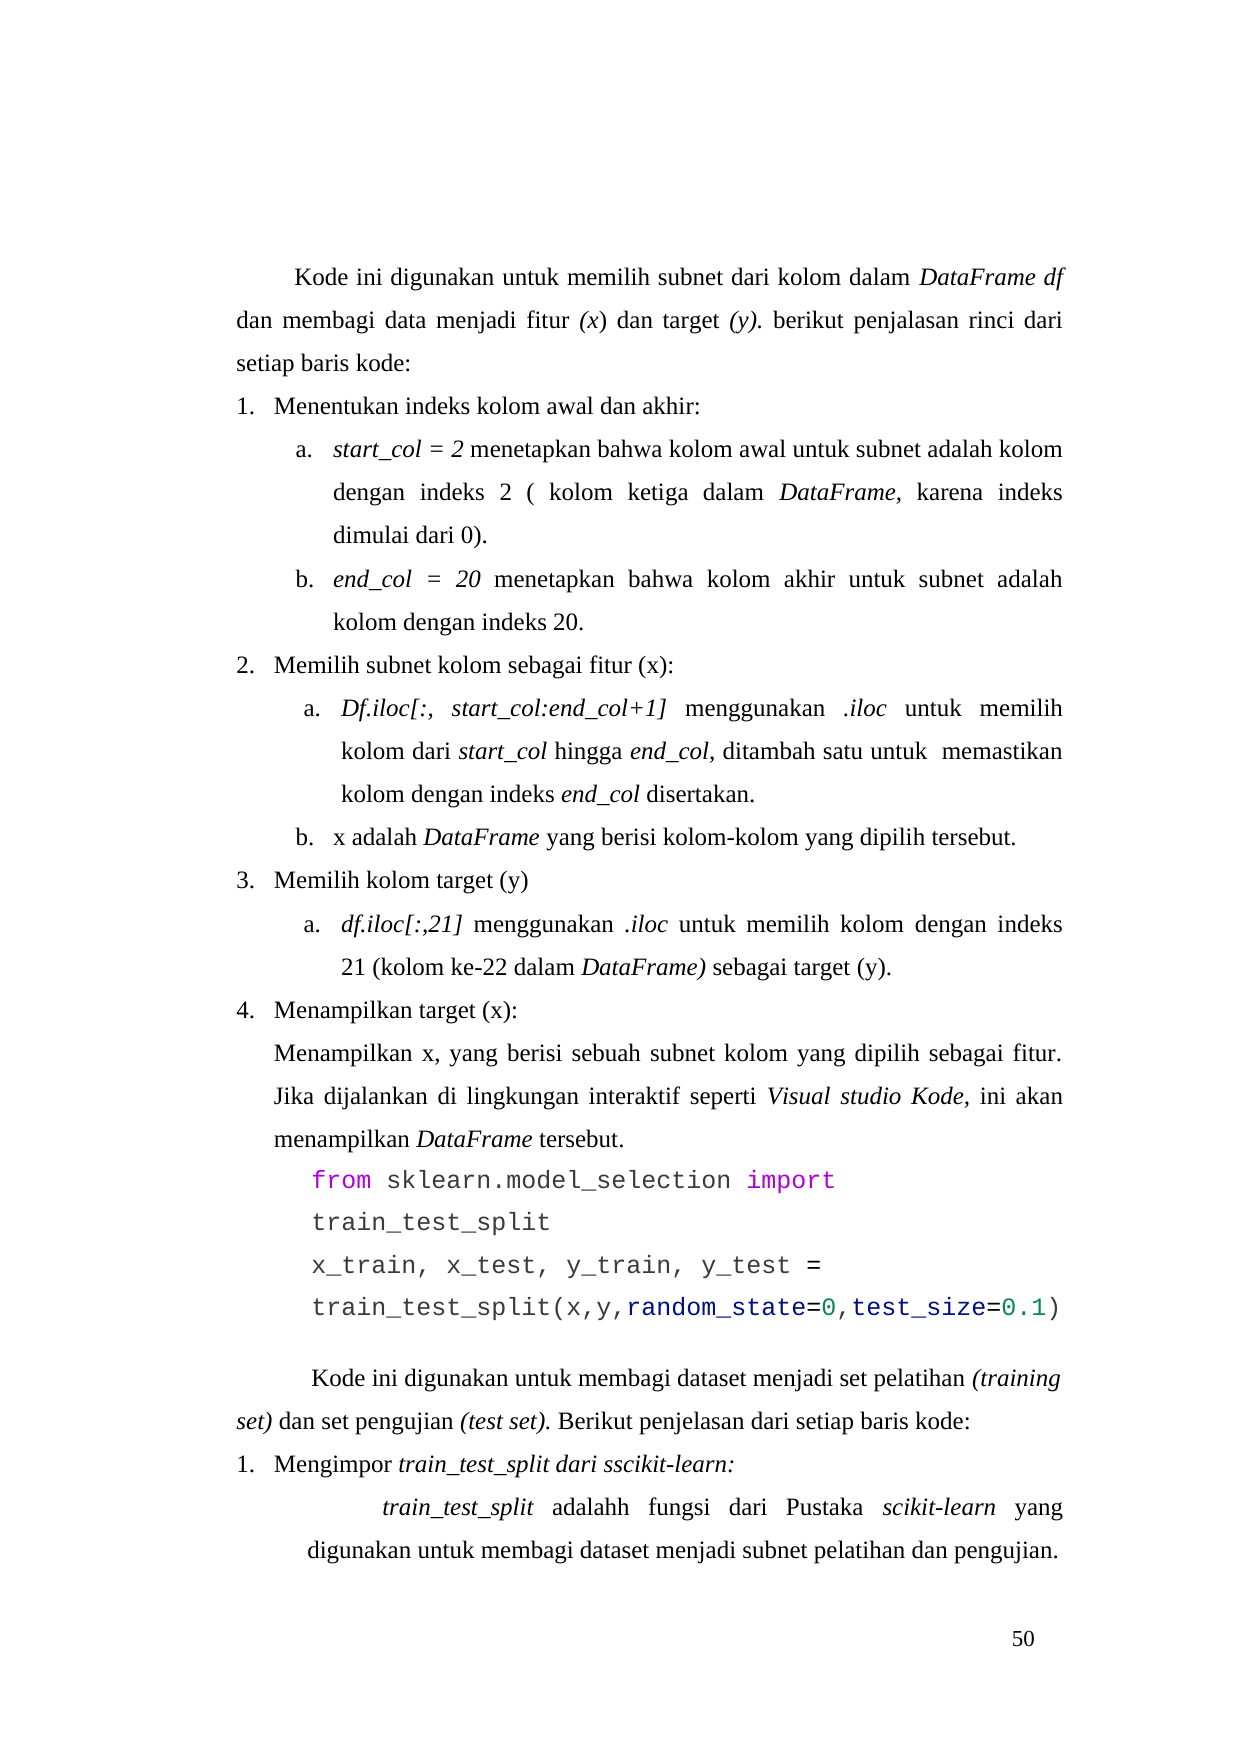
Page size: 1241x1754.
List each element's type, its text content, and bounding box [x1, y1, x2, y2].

list Df.iloc[:, start_col:end_col+1] menggunakan .iloc untuk memilih kolom dari start_col hingga end_col, ditambah satu untuk memastikan kolom dengan indeks end_col disertakan. [303, 693, 1063, 808]
list Menentukan indeks kolom awal dan akhir: [236, 391, 1063, 420]
list Menampilkan target (x): [236, 995, 1063, 1024]
list x adalah DataFrame yang berisi kolom-kolom yang dipilih tersebut. [295, 822, 1063, 851]
text from sklearn.model_selection import train_test_split [311, 1167, 1063, 1238]
text x_train, x_test, y_train, y_test = train_test_split(x,y,random_state=0,test_size=0.1) [311, 1252, 1063, 1323]
list Menampilkan x, yang berisi sebuah subnet kolom yang dipilih sebagai fitur. Jika dijalankan di lingkungan interaktif seperti Visual studio Kode, ini akan menampilkan DataFrame tersebut. [274, 1038, 1063, 1153]
list Mengimpor train_test_split dari sscikit-learn: [236, 1449, 1063, 1478]
list train_test_split adalahh fungsi dari Pustaka scikit-learn yang digunakan untuk membagi dataset menjadi subnet pelatihan dan pengujian. [307, 1492, 1063, 1564]
text Kode ini digunakan untuk membagi dataset menjadi set pelatihan (training set) dan set pengujian (test set). Berikut penjelasan dari setiap baris kode: [236, 1363, 1063, 1435]
list Memilih subnet kolom sebagai fitur (x): [236, 650, 1063, 679]
list end_col = 20 menetapkan bahwa kolom akhir untuk subnet adalah kolom dengan indeks 20. [295, 564, 1063, 636]
text Kode ini digunakan untuk memilih subnet dari kolom dalam DataFrame df dan membagi data menjadi fitur (x) dan target (y). berikut penjalasan rinci dari setiap baris kode: [236, 262, 1063, 377]
list Memilih kolom target (y) [236, 866, 1063, 894]
list df.iloc[:,21] menggunakan .iloc untuk memilih kolom dengan indeks 21 (kolom ke-22 dalam DataFrame) sebagai target (y). [303, 909, 1063, 981]
list start_col = 2 menetapkan bahwa kolom awal untuk subnet adalah kolom dengan indeks 2 ( kolom ketiga dalam DataFrame, karena indeks dimulai dari 0). [295, 434, 1063, 549]
